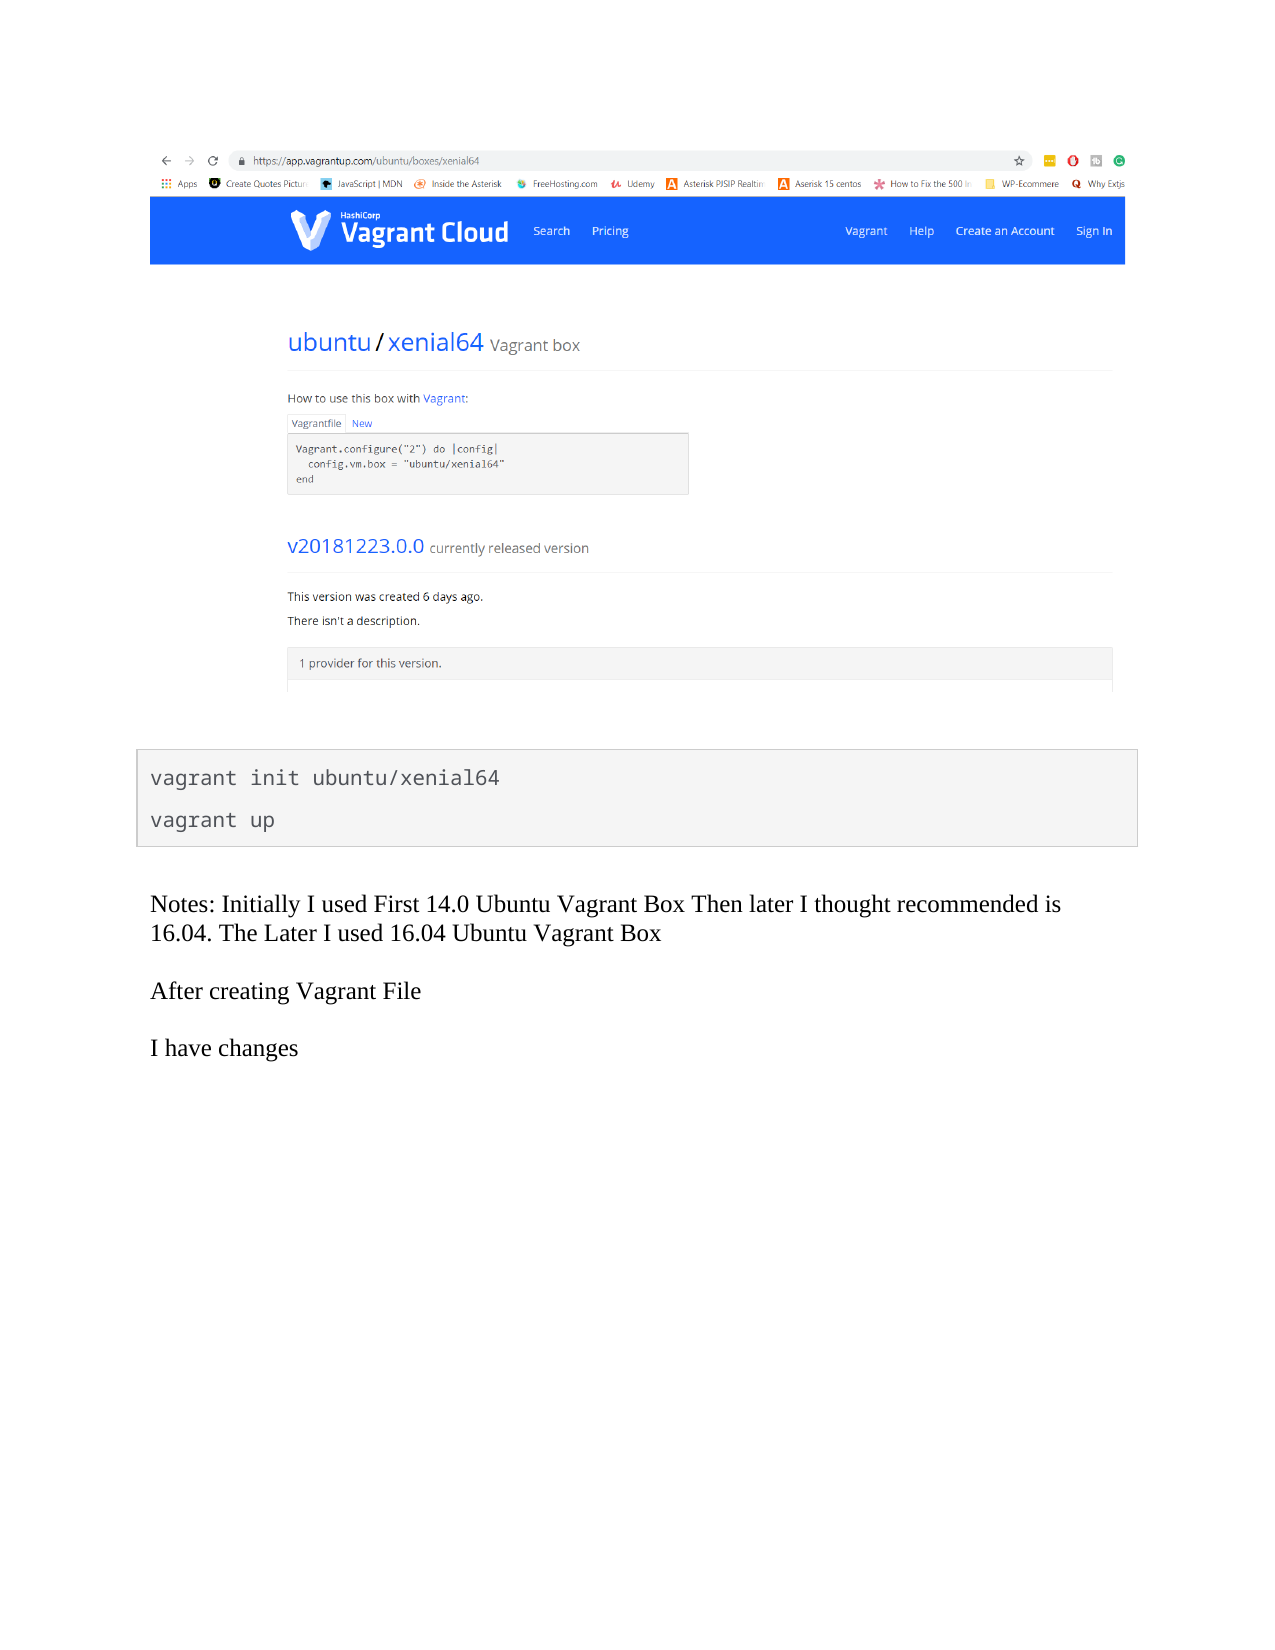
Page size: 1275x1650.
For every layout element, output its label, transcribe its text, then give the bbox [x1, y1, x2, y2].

text Notes: Initially I used First 14.0 Ubuntu Vagrant Box Then later I thought recommended is 16.04. The Later I used 16.04 Ubuntu Vagrant Box [150, 889, 1125, 947]
picture [150, 150, 1125, 692]
text I have changes [150, 1033, 1125, 1062]
text vagrant init ubuntu/xenial64 [138, 750, 1137, 791]
text vagrant up [138, 792, 1137, 846]
text After creating Vagrant File [150, 976, 1125, 1004]
